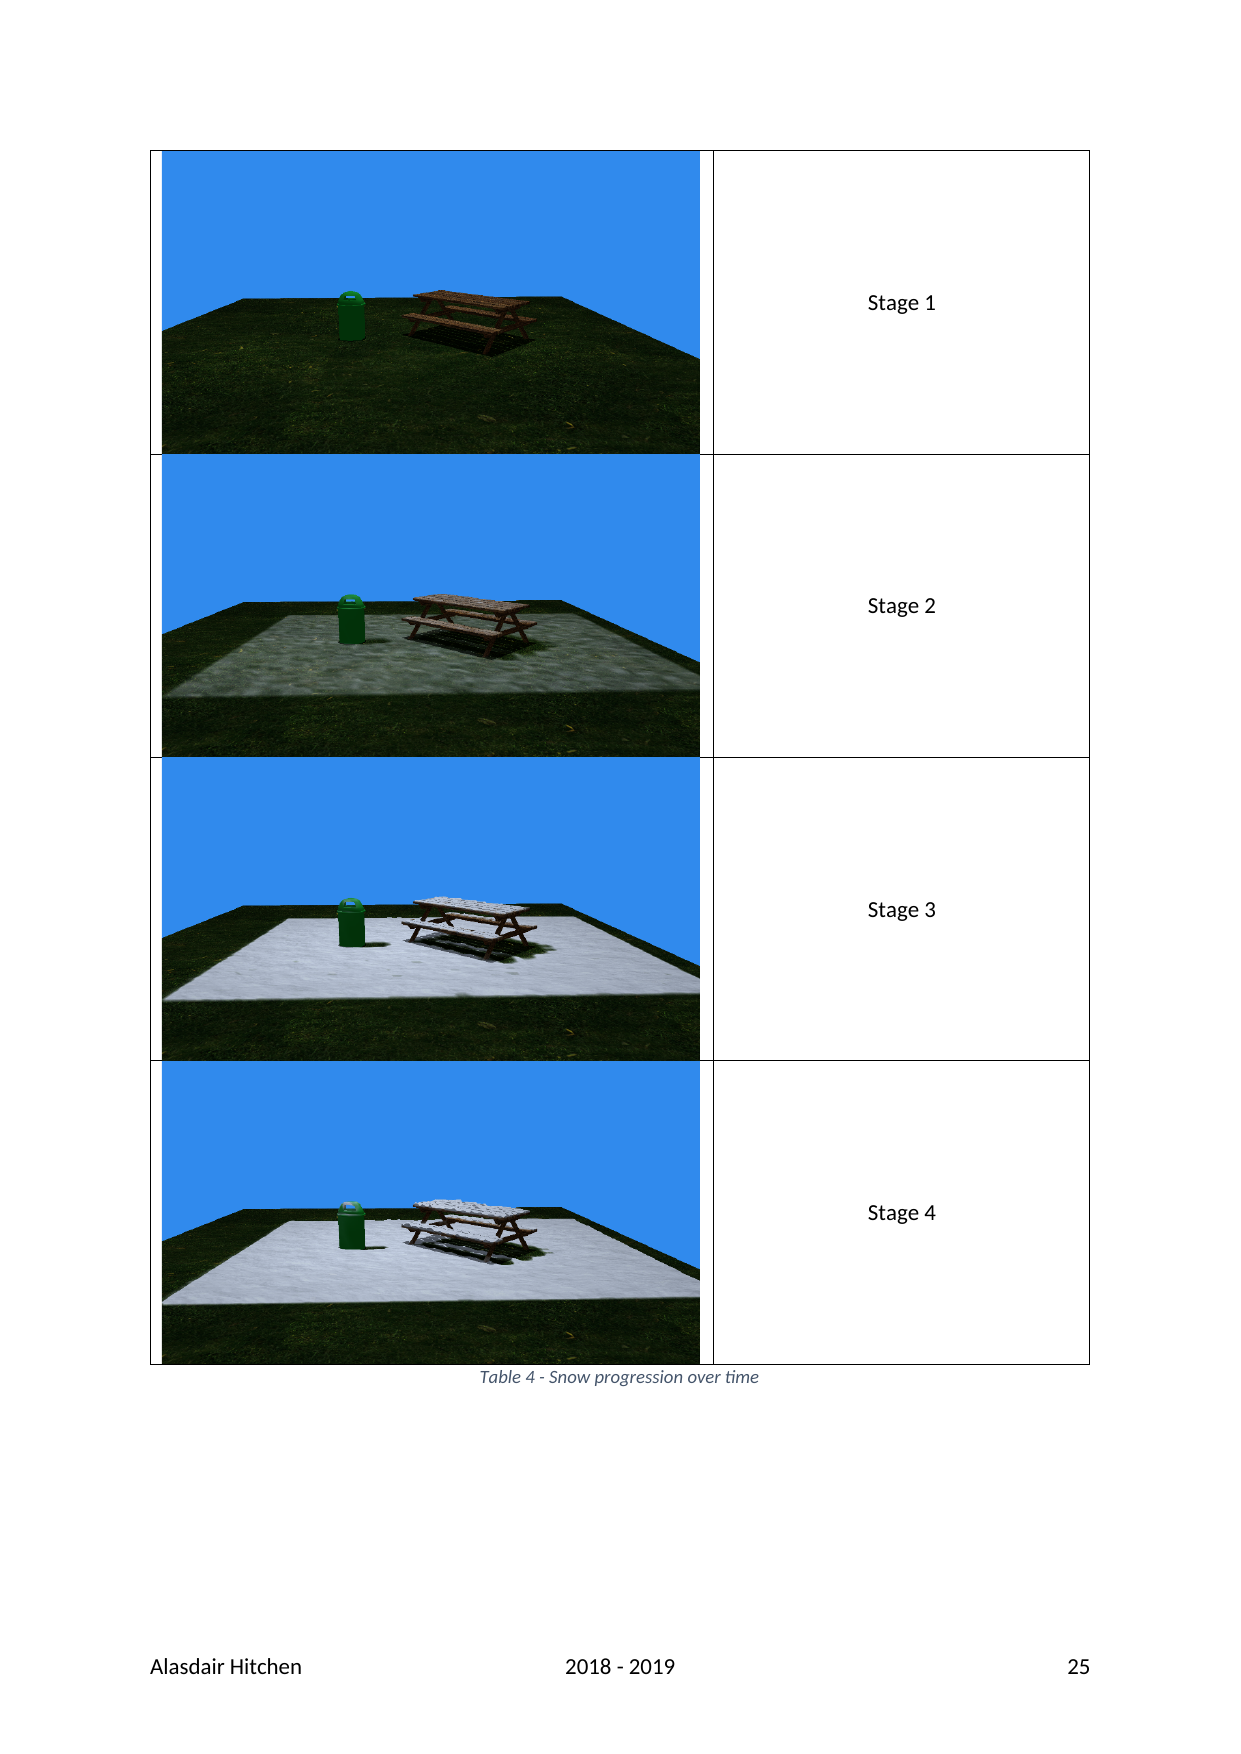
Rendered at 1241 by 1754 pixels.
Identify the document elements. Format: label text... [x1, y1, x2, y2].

table_cell [700, 455, 713, 757]
table_cell [700, 758, 713, 1060]
table_cell Stage 4 [714, 1061, 1089, 1364]
table_cell [151, 455, 161, 757]
table_cell Stage 3 [714, 758, 1089, 1060]
table_cell Stage 2 [714, 455, 1089, 757]
text Table 4 - Snow progression over time [150, 1365, 1090, 1388]
table_header [151, 151, 161, 453]
table_header [700, 151, 713, 453]
table_cell [151, 758, 161, 1060]
picture [161, 151, 700, 1364]
table_cell [151, 1061, 161, 1364]
table_cell [700, 1061, 713, 1364]
table_header Stage 1 [714, 151, 1089, 453]
